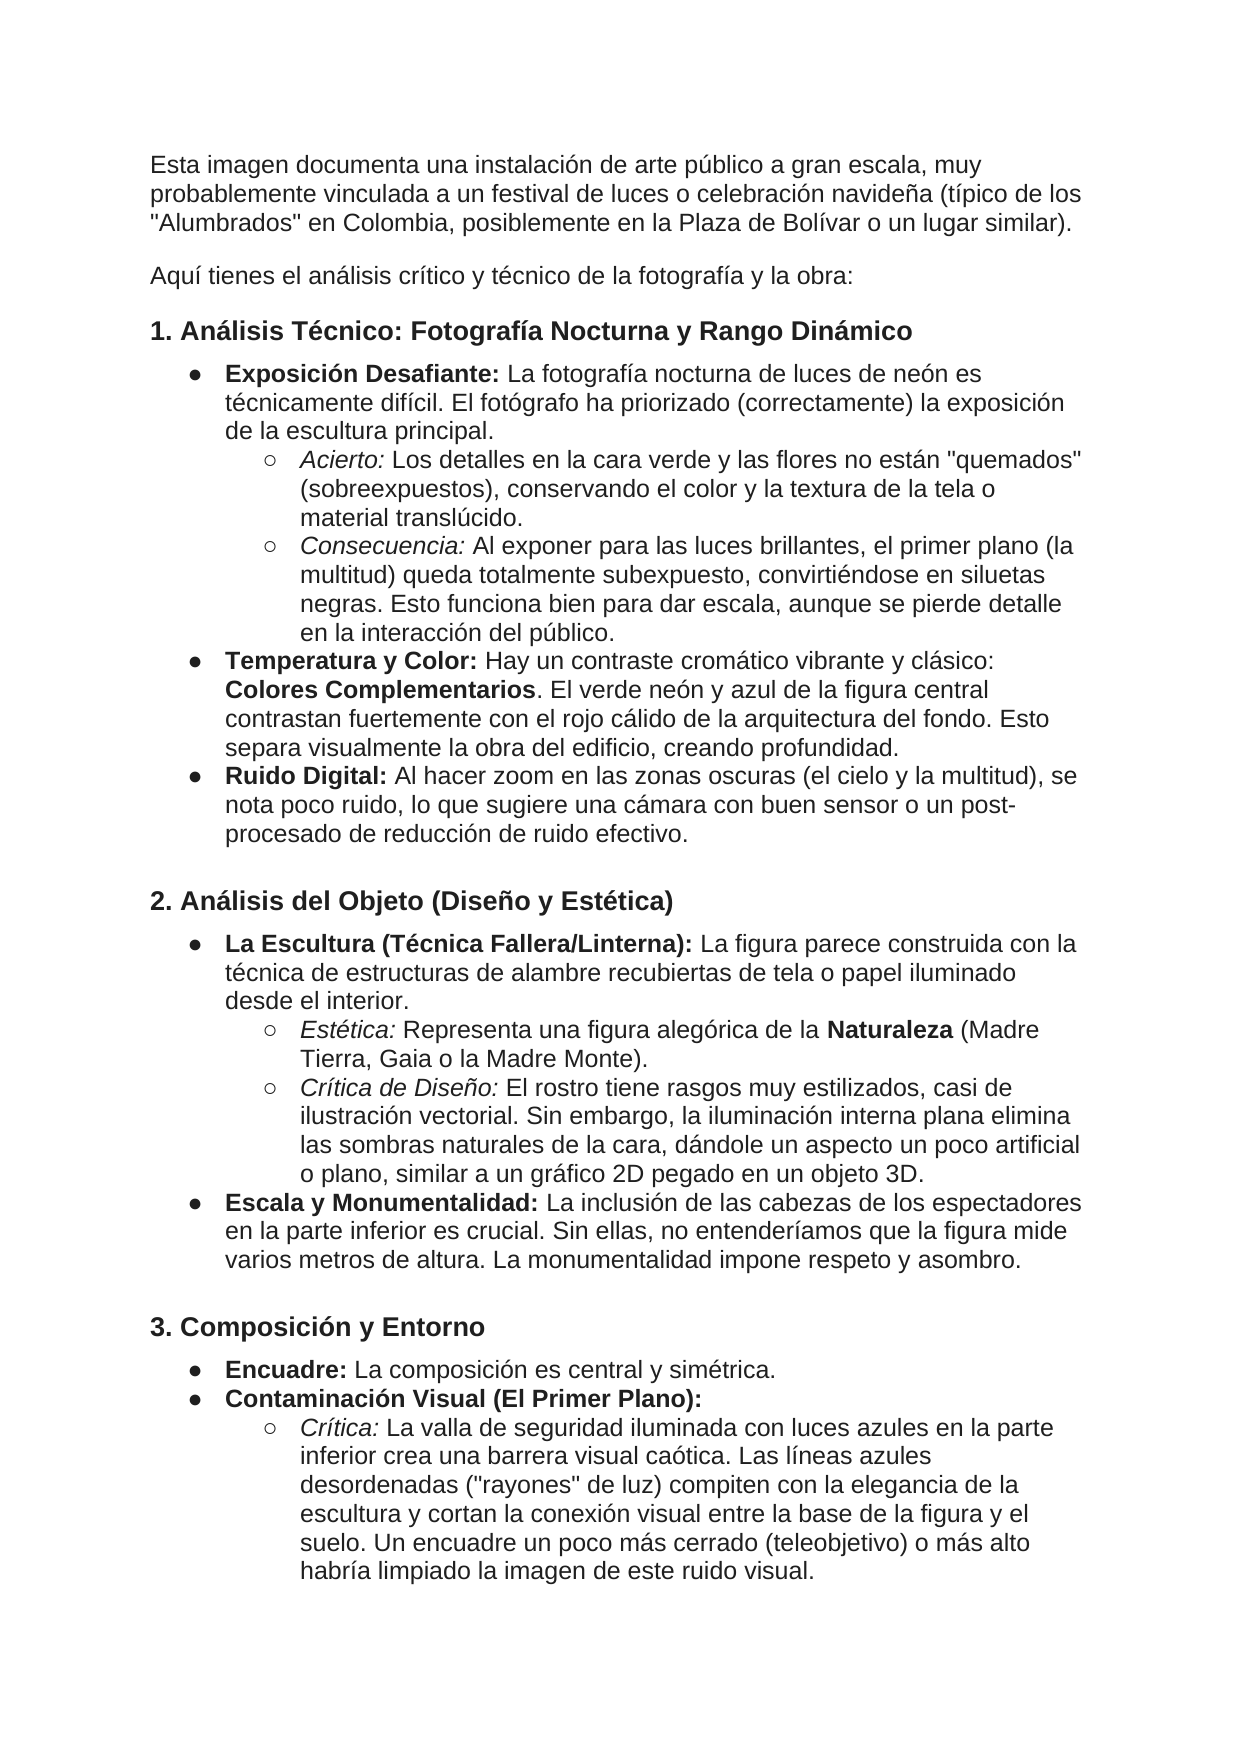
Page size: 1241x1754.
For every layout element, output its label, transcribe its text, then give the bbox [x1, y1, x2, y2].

list Encuadre: La composición es central y simétrica. [187, 1355, 1090, 1384]
list Crítica de Diseño: El rostro tiene rasgos muy estilizados, casi de ilustración vectorial. Sin embargo, la iluminación interna plana elimina las sombras naturales de la cara, dándole un aspecto un poco artificial o plano, similar a un gráfico 2D pegado en un objeto 3D. [262, 1072, 1090, 1187]
subtitle 2. Análisis del Objeto (Diseño y Estética) [150, 885, 1090, 916]
list Contaminación Visual (El Primer Plano): [187, 1384, 1090, 1412]
list Crítica: La valla de seguridad iluminada con luces azules en la parte inferior crea una barrera visual caótica. Las líneas azules desordenadas ("rayones" de luz) compiten con la elegancia de la escultura y cortan la conexión visual entre la base de la figura y el suelo. Un encuadre un poco más cerrado (teleobjetivo) o más alto habría limpiado la imagen de este ruido visual. [262, 1412, 1090, 1585]
list Temperatura y Color: Hay un contraste cromático vibrante y clásico: Colores Complementarios. El verde neón y azul de la figura central contrastan fuertemente con el rojo cálido de la arquitectura del fondo. Esto separa visualmente la obra del edificio, creando profundidad. [187, 646, 1090, 761]
list Estética: Representa una figura alegórica de la Naturaleza (Madre Tierra, Gaia o la Madre Monte). [262, 1015, 1090, 1072]
text Aquí tienes el análisis crítico y técnico de la fotografía y la obra: [150, 261, 1090, 290]
subtitle 1. Análisis Técnico: Fotografía Nocturna y Rango Dinámico [150, 315, 1090, 346]
list Escala y Monumentalidad: La inclusión de las cabezas de los espectadores en la parte inferior es crucial. Sin ellas, no entenderíamos que la figura mide varios metros de altura. La monumentalidad impone respeto y asombro. [187, 1187, 1090, 1274]
list Consecuencia: Al exponer para las luces brillantes, el primer plano (la multitud) queda totalmente subexpuesto, convirtiéndose en siluetas negras. Esto funciona bien para dar escala, aunque se pierde detalle en la interacción del público. [262, 531, 1090, 646]
text Esta imagen documenta una instalación de arte público a gran escala, muy probablemente vinculada a un festival de luces o celebración navideña (típico de los "Alumbrados" en Colombia, posiblemente en la Plaza de Bolívar o un lugar similar). [150, 150, 1090, 236]
list Exposición Desafiante: La fotografía nocturna de luces de neón es técnicamente difícil. El fotógrafo ha priorizado (correctamente) la exposición de la escultura principal. [187, 359, 1090, 445]
list Acierto: Los detalles en la cara verde y las flores no están "quemados" (sobreexpuestos), conservando el color y la textura de la tela o material translúcido. [262, 445, 1090, 531]
subtitle 3. Composición y Entorno [150, 1311, 1090, 1342]
list Ruido Digital: Al hacer zoom en las zonas oscuras (el cielo y la multitud), se nota poco ruido, lo que sugiere una cámara con buen sensor o un post-procesado de reducción de ruido efectivo. [187, 761, 1090, 847]
list La Escultura (Técnica Fallera/Linterna): La figura parece construida con la técnica de estructuras de alambre recubiertas de tela o papel iluminado desde el interior. [187, 929, 1090, 1015]
